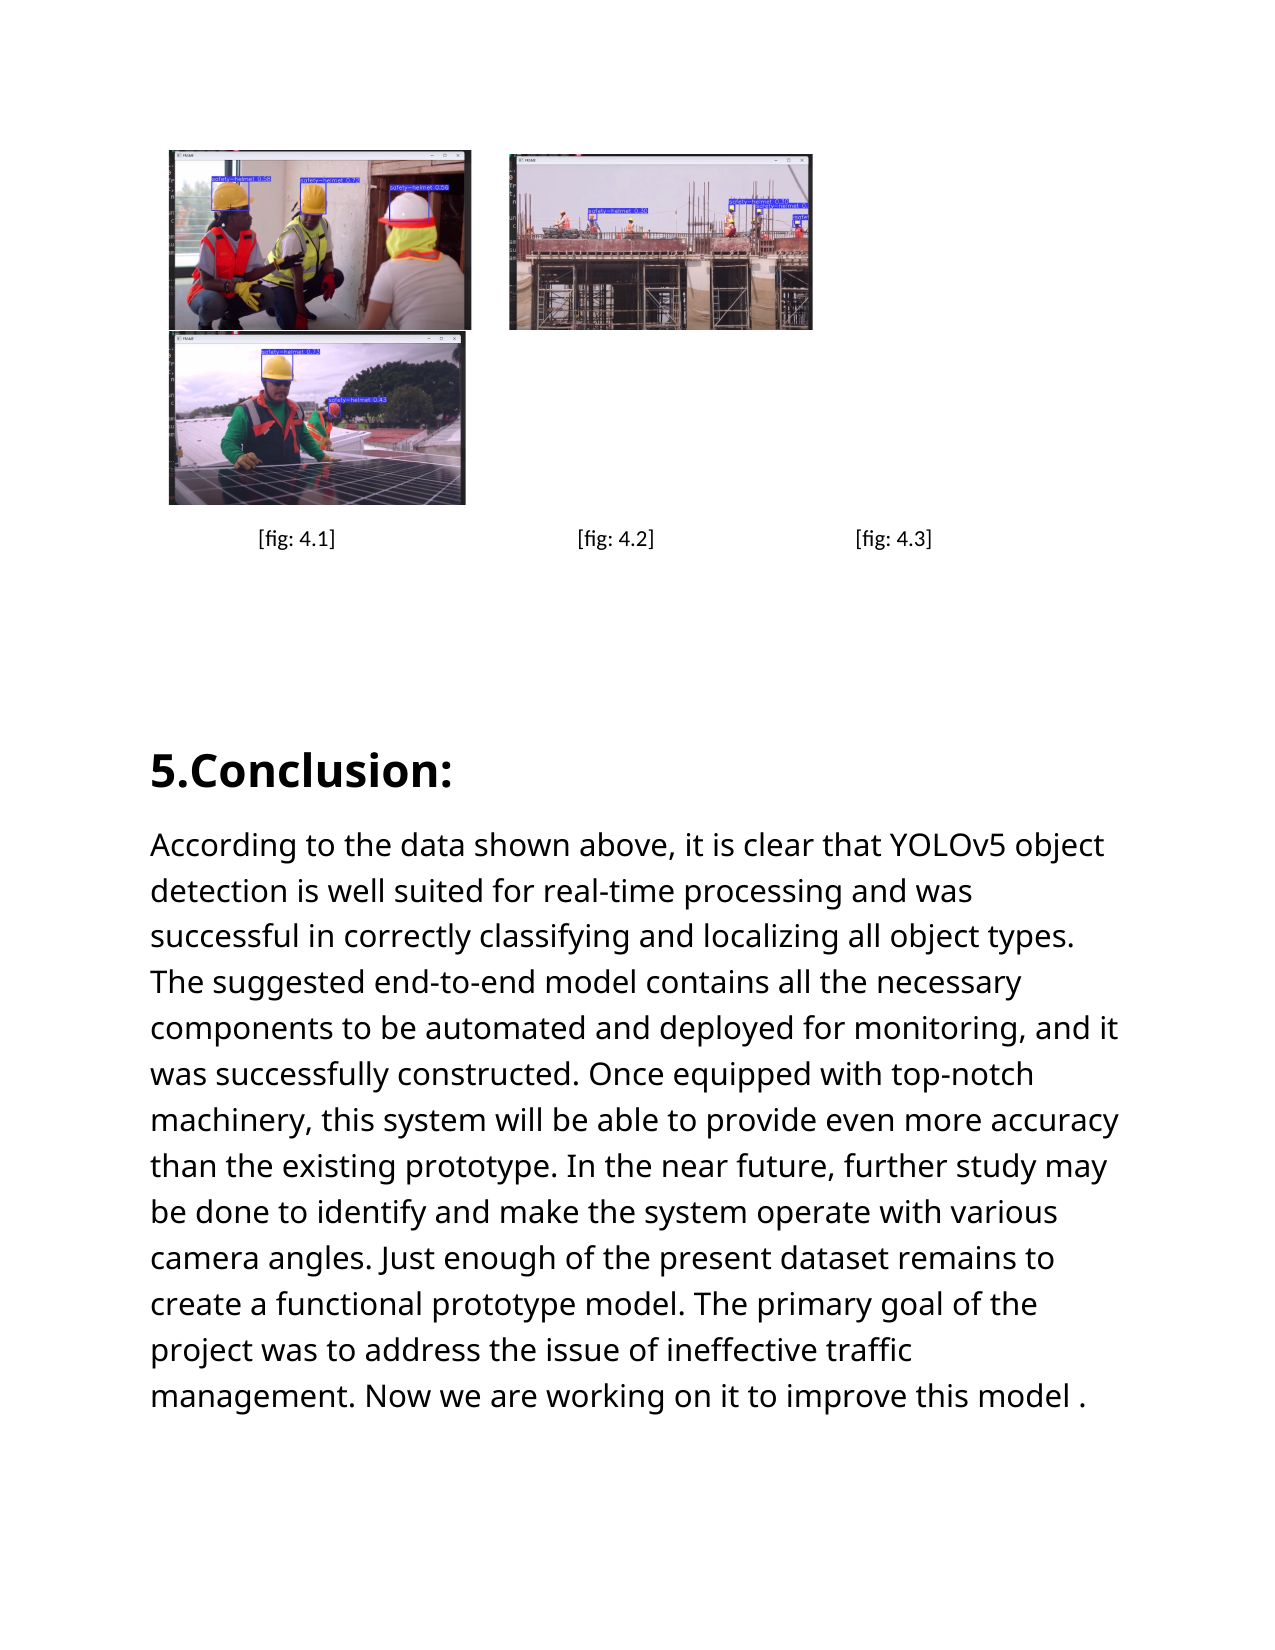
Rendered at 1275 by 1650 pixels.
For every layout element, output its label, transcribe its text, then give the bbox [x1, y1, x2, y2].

text 5.Conclusion: [150, 739, 1125, 801]
text According to the data shown above, it is clear that YOLOv5 object detection is well suited for real-time processing and was successful in correctly classifying and localizing all object types. The suggested end-to-end model contains all the necessary components to be automated and deployed for monitoring, and it was successfully constructed. Once equipped with top-notch machinery, this system will be able to provide even more accuracy than the existing prototype. In the near future, further study may be done to identify and make the system operate with various camera angles. Just enough of the present dataset remains to create a functional prototype model. The primary goal of the project was to address the issue of ineffective traffic management. Now we are working on it to improve this model . [150, 823, 1125, 1416]
text [fig: 4.1] [fig: 4.2] [fig: 4.3] [150, 524, 1125, 552]
